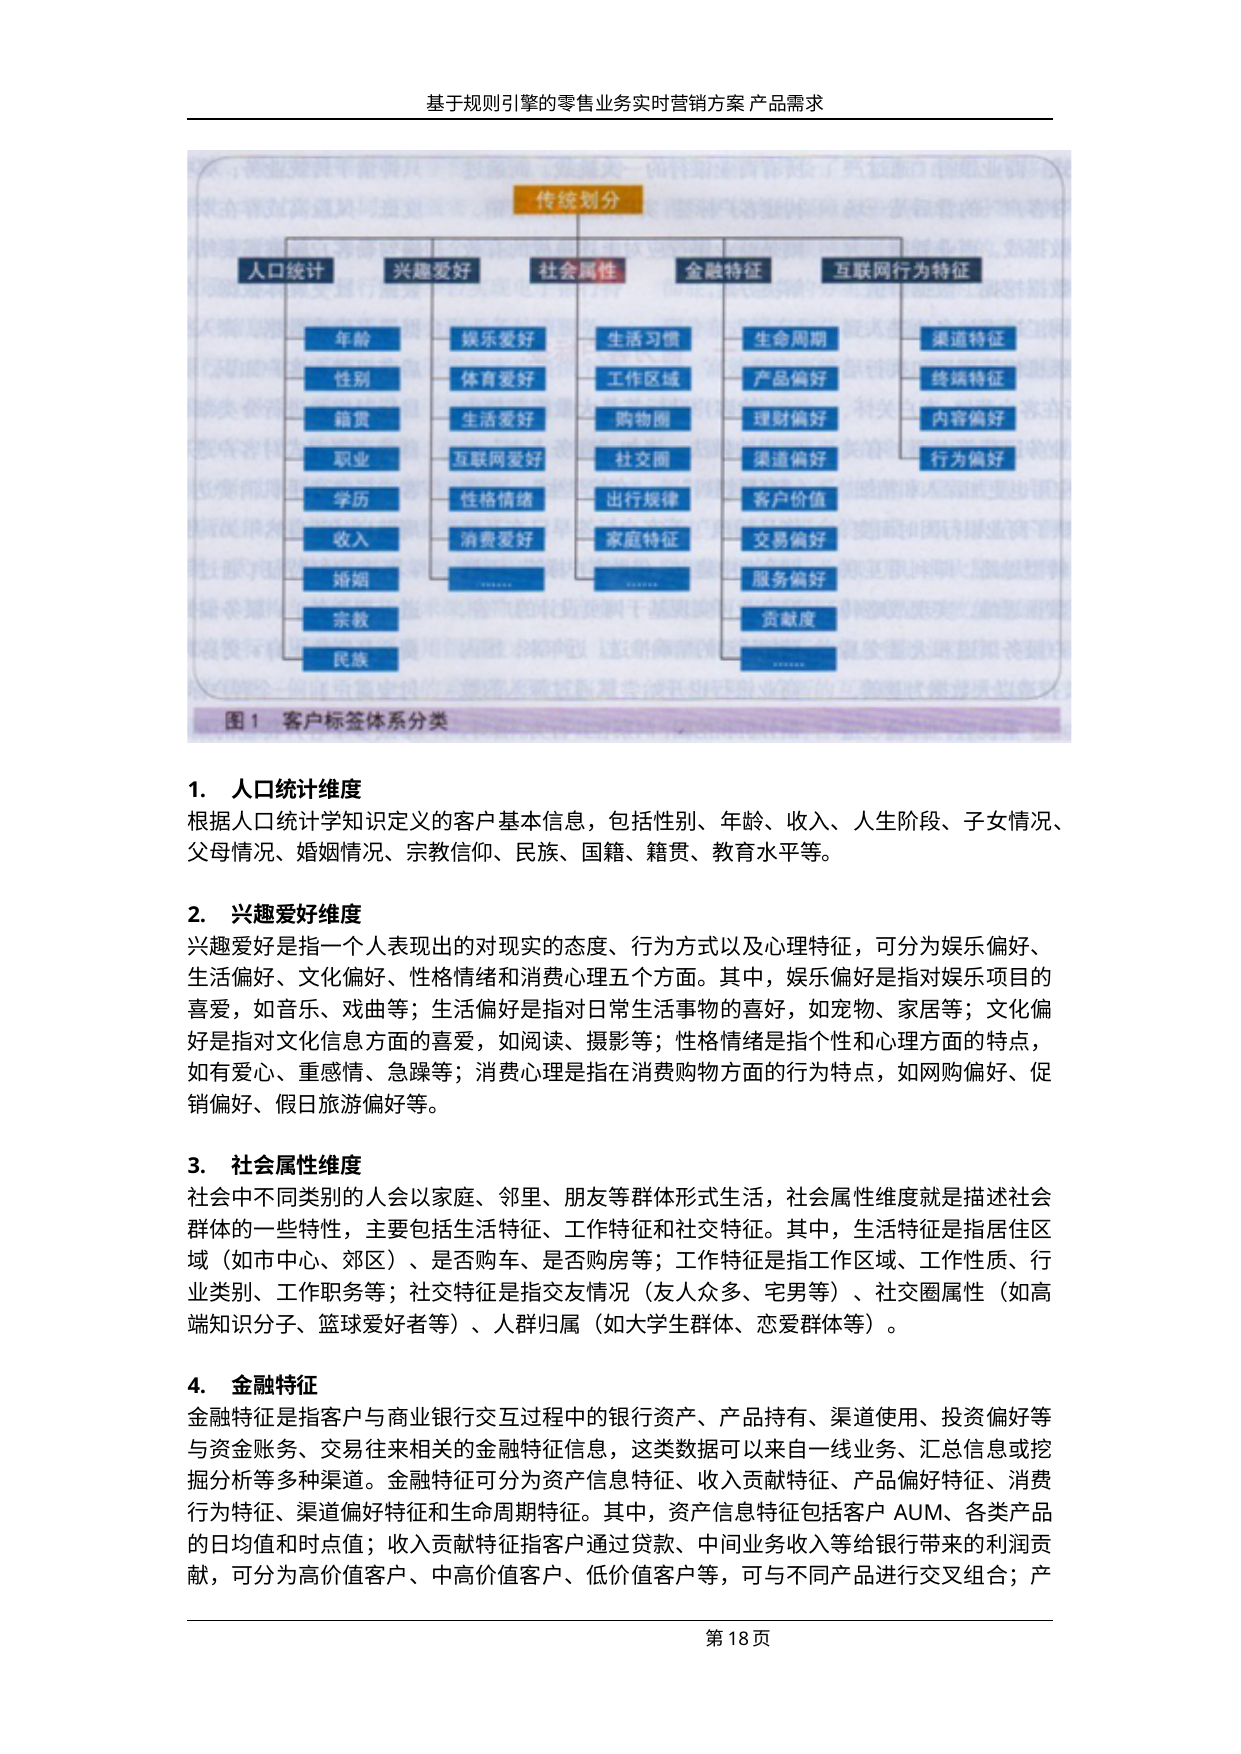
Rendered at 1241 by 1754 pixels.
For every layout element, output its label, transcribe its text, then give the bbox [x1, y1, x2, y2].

list 社会属性维度 [187, 1148, 1053, 1180]
picture [187, 150, 1072, 743]
list 兴趣爱好维度 [187, 897, 1053, 929]
text 兴趣爱好是指一个人表现出的对现实的态度、行为方式以及心理特征，可分为娱乐偏好、生活偏好、文化偏好、性格情绪和消费心理五个方面。其中，娱乐偏好是指对娱乐项目的喜爱，如音乐、戏曲等；生活偏好是指对日常生活事物的喜好，如宠物、家居等；文化偏好是指对文化信息方面的喜爱，如阅读、摄影等；性格情绪是指个性和心理方面的特点，如有爱心、重感情、急躁等；消费心理是指在消费购物方面的行为特点，如网购偏好、促销偏好、假日旅游偏好等。 [187, 929, 1053, 1119]
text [187, 1400, 1053, 1590]
text 根据人口统计学知识定义的客户基本信息，包括性别、年龄、收入、人生阶段、子女情况、父母情况、婚姻情况、宗教信仰、民族、国籍、籍贯、教育水平等。 [187, 804, 1053, 867]
text 社会中不同类别的人会以家庭、邻里、朋友等群体形式生活，社会属性维度就是描述社会群体的一些特性，主要包括生活特征、工作特征和社交特征。其中，生活特征是指居住区域（如市中心、郊区）、是否购车、是否购房等；工作特征是指工作区域、工作性质、行业类别、工作职务等；社交特征是指交友情况（友人众多、宅男等）、社交圈属性（如高端知识分子、篮球爱好者等）、人群归属（如大学生群体、恋爱群体等）。 [187, 1180, 1053, 1338]
list 金融特征 [187, 1368, 1053, 1400]
list 人口统计维度 [187, 772, 1053, 804]
